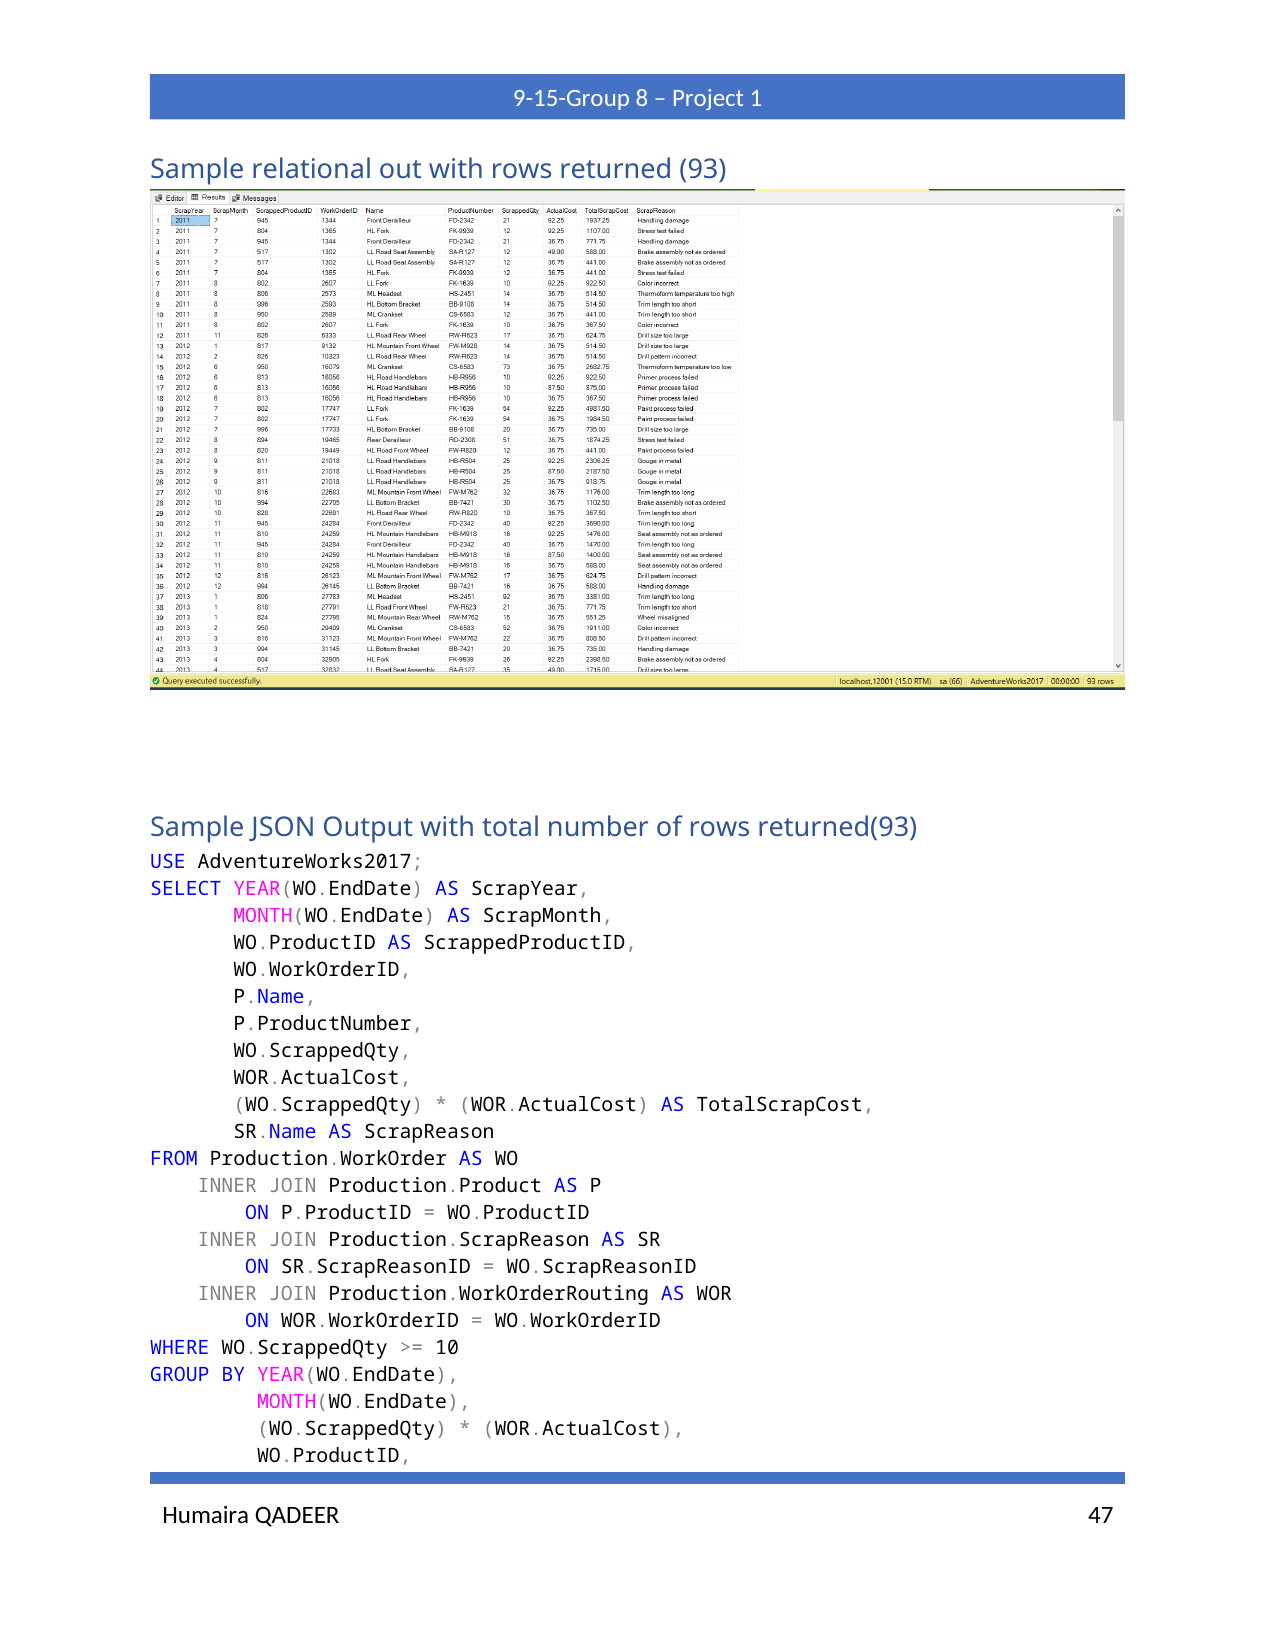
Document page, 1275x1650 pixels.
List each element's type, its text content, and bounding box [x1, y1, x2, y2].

text WO.WorkOrderID, [150, 956, 1125, 982]
text (WO.ScrappedQty) * (WOR.ActualCost) AS TotalScrapCost, [150, 1090, 1125, 1117]
text P.ProductNumber, [150, 1009, 1125, 1036]
text WO.ProductID AS ScrappedProductID, [150, 928, 1125, 956]
text INNER JOIN Production.Product AS P [150, 1171, 1125, 1198]
text P.Name, [150, 982, 1125, 1009]
subtitle Sample relational out with rows returned (93) [150, 150, 1125, 187]
text GROUP BY YEAR(WO.EndDate), [150, 1360, 1125, 1387]
text USE AdventureWorks2017; [150, 848, 1125, 874]
text MONTH(WO.EndDate) AS ScrapMonth, [150, 902, 1125, 928]
subtitle Sample JSON Output with total number of rows returned(93) [150, 808, 1125, 845]
text FROM Production.WorkOrder AS WO [150, 1144, 1125, 1171]
text WOR.ActualCost, [150, 1063, 1125, 1090]
text INNER JOIN Production.ScrapReason AS SR [150, 1225, 1125, 1252]
picture [150, 189, 1125, 690]
text SELECT YEAR(WO.EndDate) AS ScrapYear, [150, 874, 1125, 902]
text (WO.ScrappedQty) * (WOR.ActualCost), [150, 1414, 1125, 1441]
text MONTH(WO.EndDate), [150, 1387, 1125, 1414]
text WHERE WO.ScrappedQty >= 10 [150, 1333, 1125, 1360]
text ON SR.ScrapReasonID = WO.ScrapReasonID [150, 1252, 1125, 1279]
text ON P.ProductID = WO.ProductID [150, 1198, 1125, 1225]
text WO.ScrappedQty, [150, 1036, 1125, 1063]
text INNER JOIN Production.WorkOrderRouting AS WOR [150, 1279, 1125, 1306]
text ON WOR.WorkOrderID = WO.WorkOrderID [150, 1306, 1125, 1333]
text WO.ProductID, [150, 1441, 1125, 1468]
text SR.Name AS ScrapReason [150, 1117, 1125, 1144]
